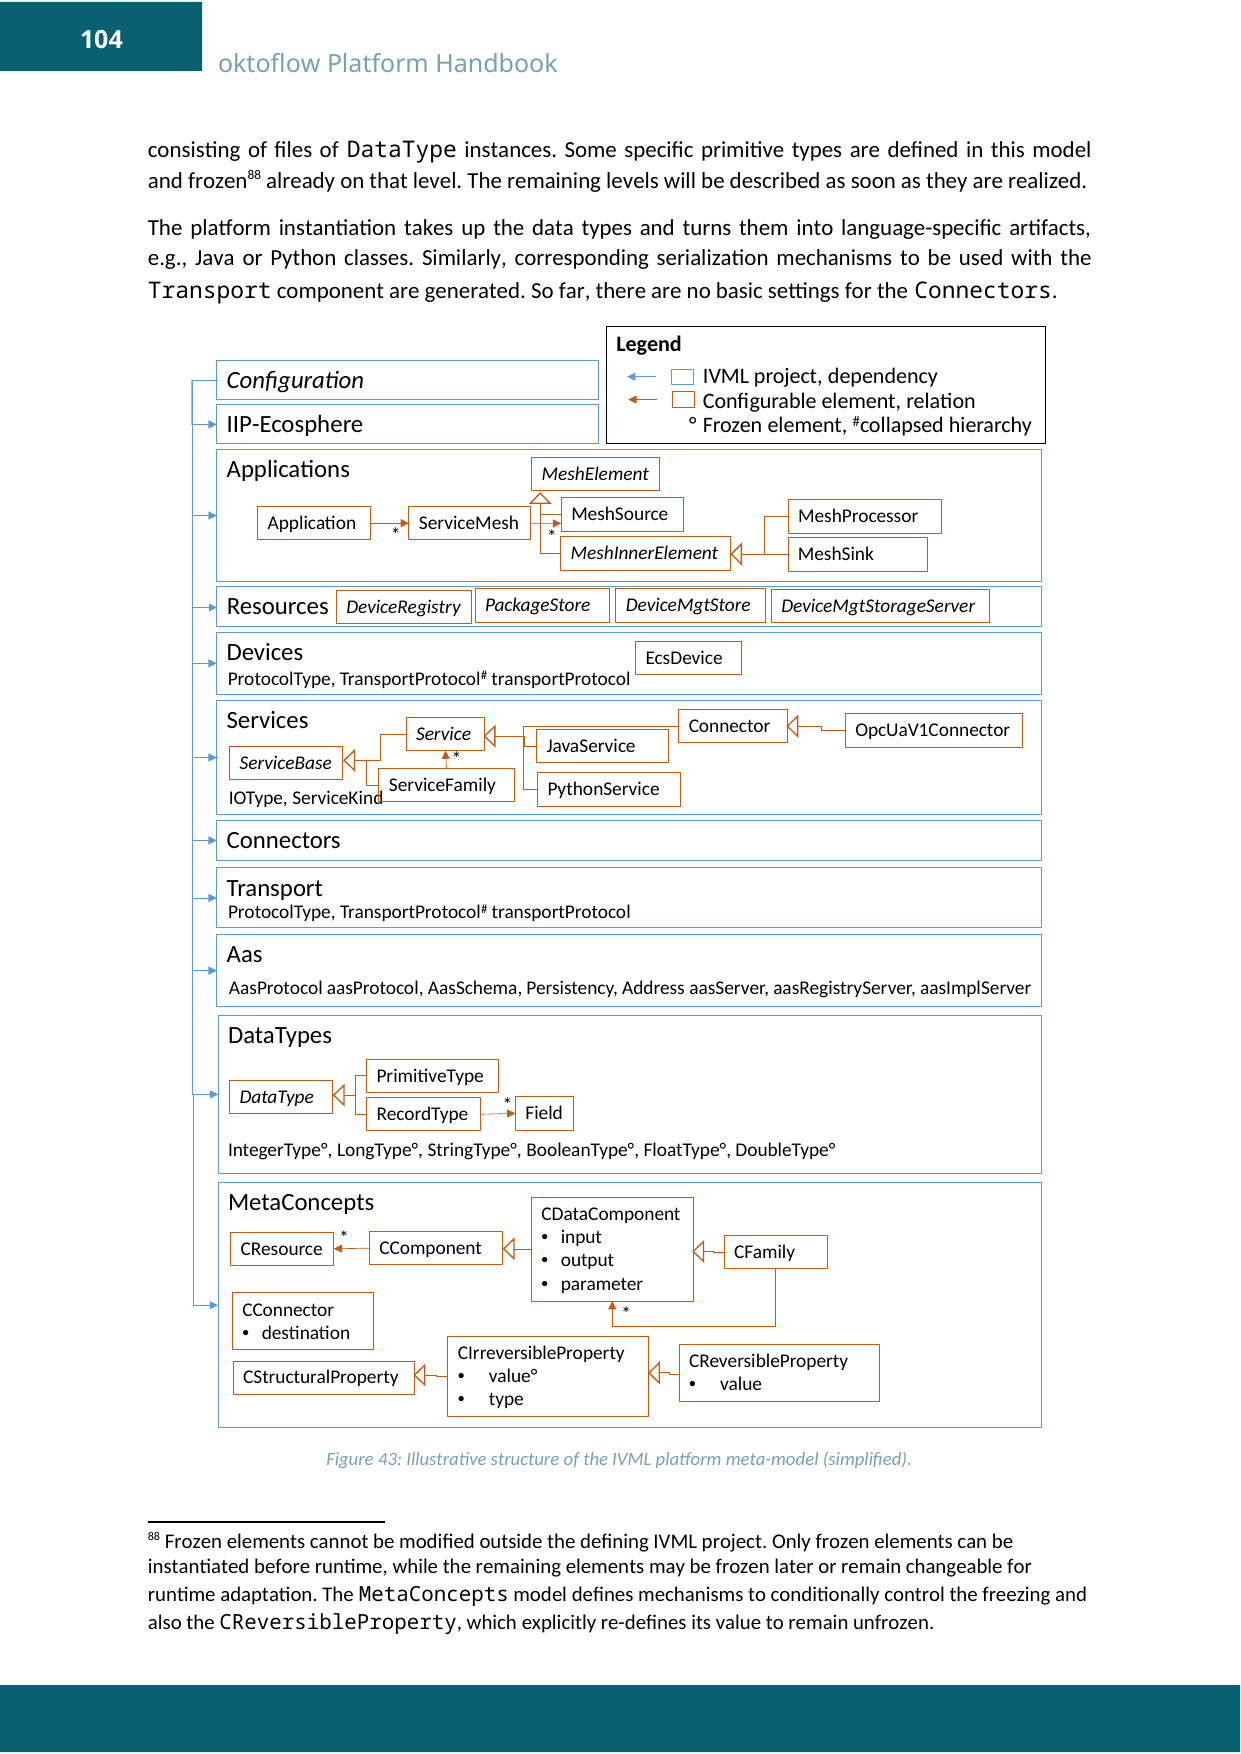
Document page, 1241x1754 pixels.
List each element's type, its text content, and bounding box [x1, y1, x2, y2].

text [148, 133, 1093, 194]
text Figure 43: Illustrative structure of the IVML platform meta-model (simplified). [148, 1447, 1093, 1470]
text The platform instantiation takes up the data types and turns them into language-specific artifacts, e.g., Java or Python classes. Similarly, corresponding serialization mechanisms to be used with the Transport component are generated. So far, there are no basic settings for the Connectors. [148, 213, 1093, 305]
